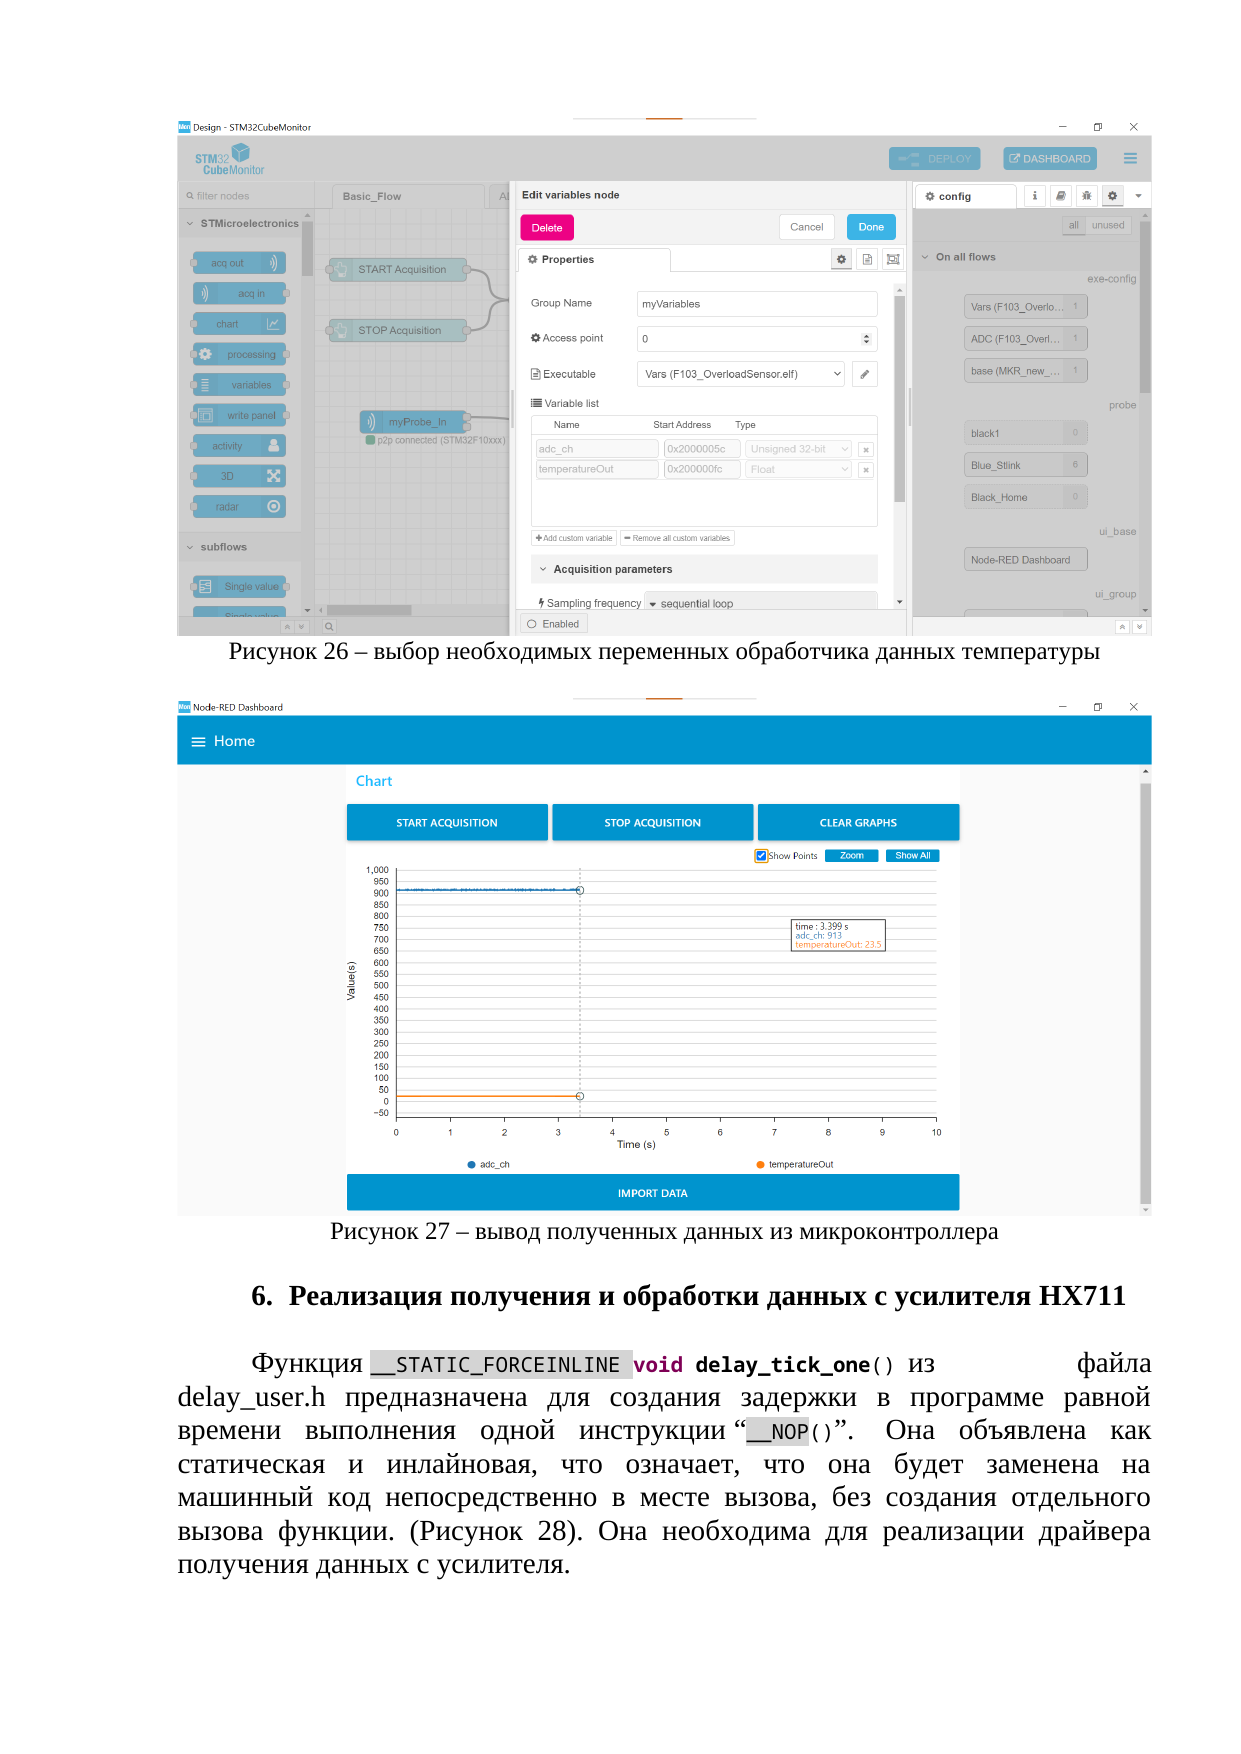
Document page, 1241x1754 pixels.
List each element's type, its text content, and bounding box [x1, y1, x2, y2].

list Реализация получения и обработки данных с усилителя HX711 [251, 1278, 1152, 1312]
picture [177, 118, 1152, 636]
picture [177, 765, 1152, 1216]
text Функция __STATIC_FORCEINLINE void delay_tick_one() из файла delay_user.h предназначена для создания задержки в программе равной времени выполнения одной инструкции “__NOP()”. Она объявлена как статическая и инлайновая, что означает, что она будет заменена на машинный код непосредственно в месте вызова, без создания отдельного вызова функции. (Рисунок 28). Она необходима для реализации драйвера получения данных с усилителя. [177, 1345, 1152, 1580]
text Рисунок 27 – вывод полученных данных из микроконтроллера [177, 1216, 1152, 1244]
picture [177, 698, 1152, 715]
text Рисунок 26 – выбор необходимых переменных обработчика данных температуры [177, 636, 1152, 664]
